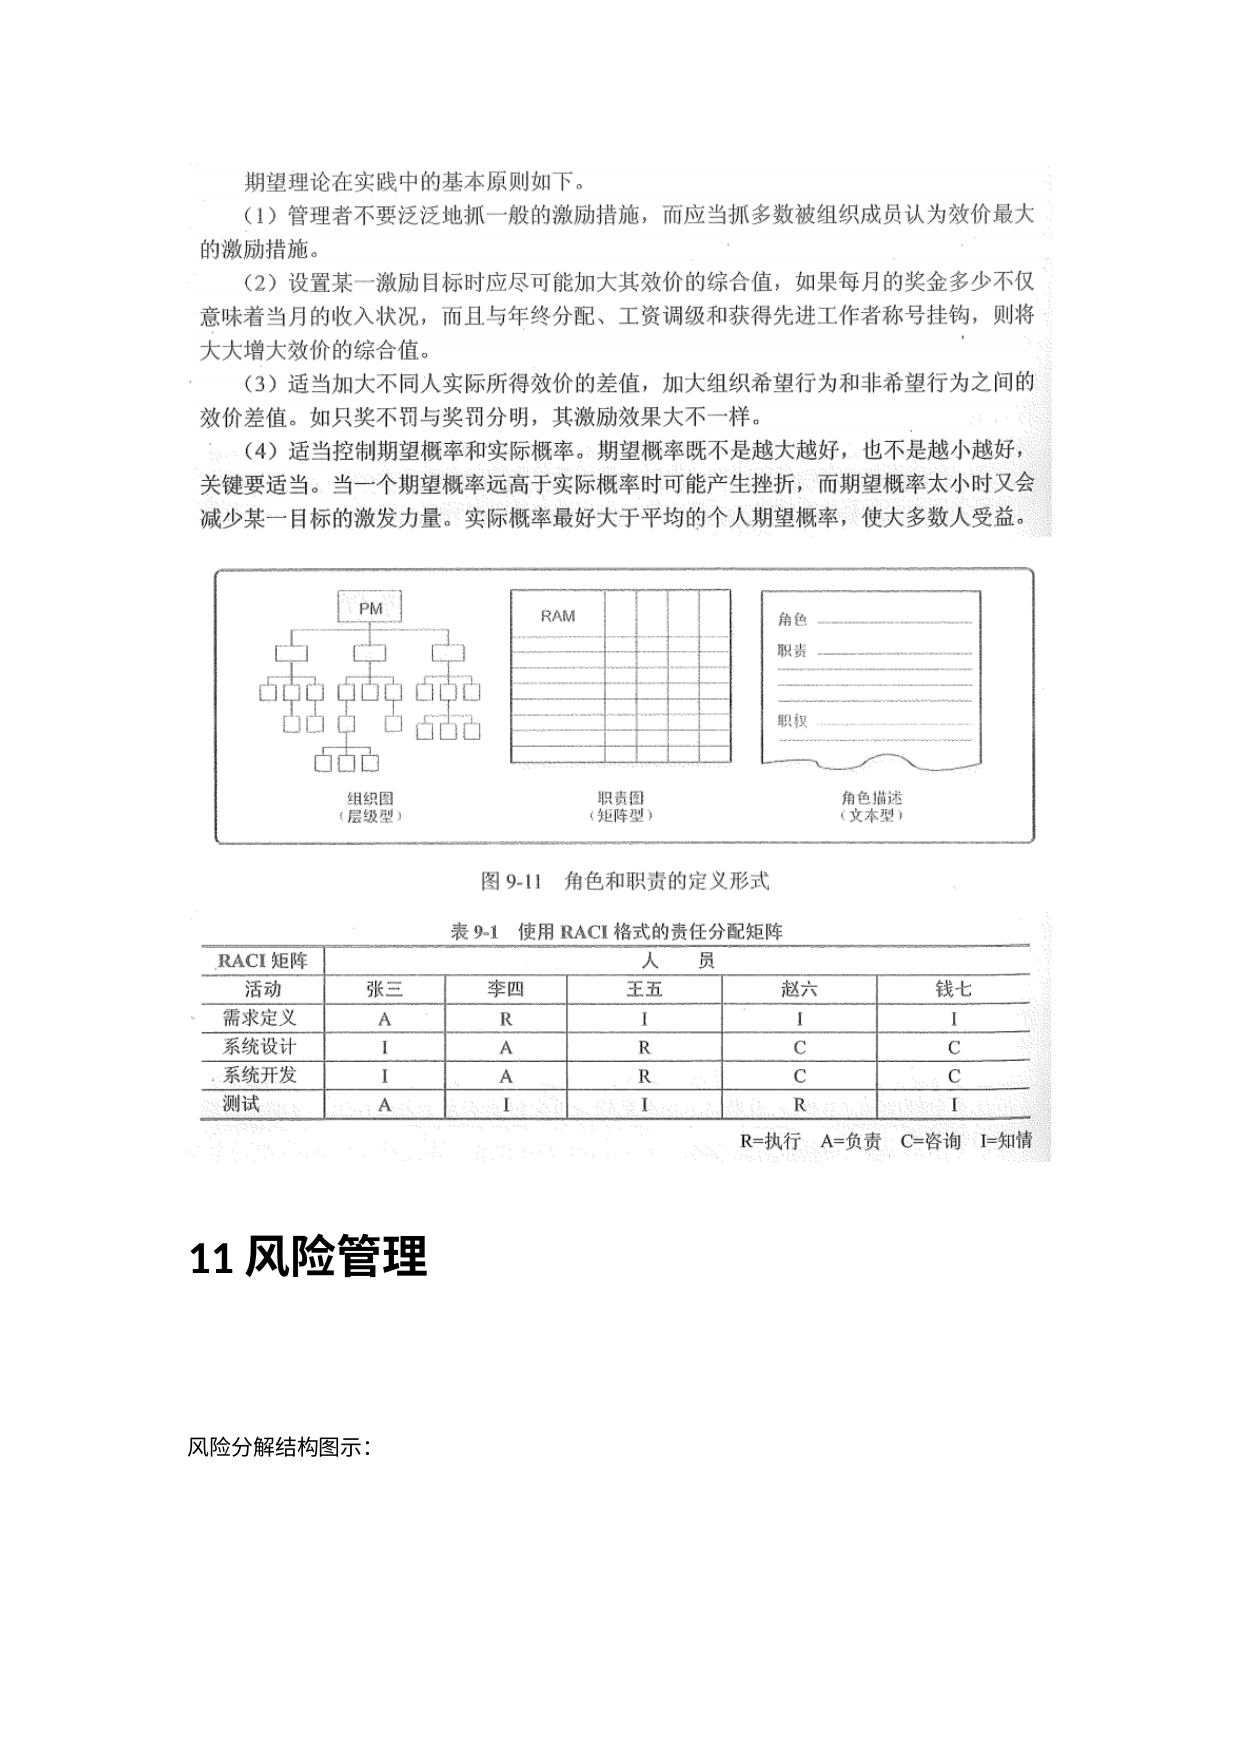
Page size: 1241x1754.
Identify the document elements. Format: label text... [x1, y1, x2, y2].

picture [187, 162, 1052, 537]
picture [187, 909, 1052, 1162]
text 风险分解结构图示： [187, 1429, 1053, 1462]
subtitle 11 风险管理 [187, 1205, 1053, 1302]
picture [187, 552, 1053, 899]
